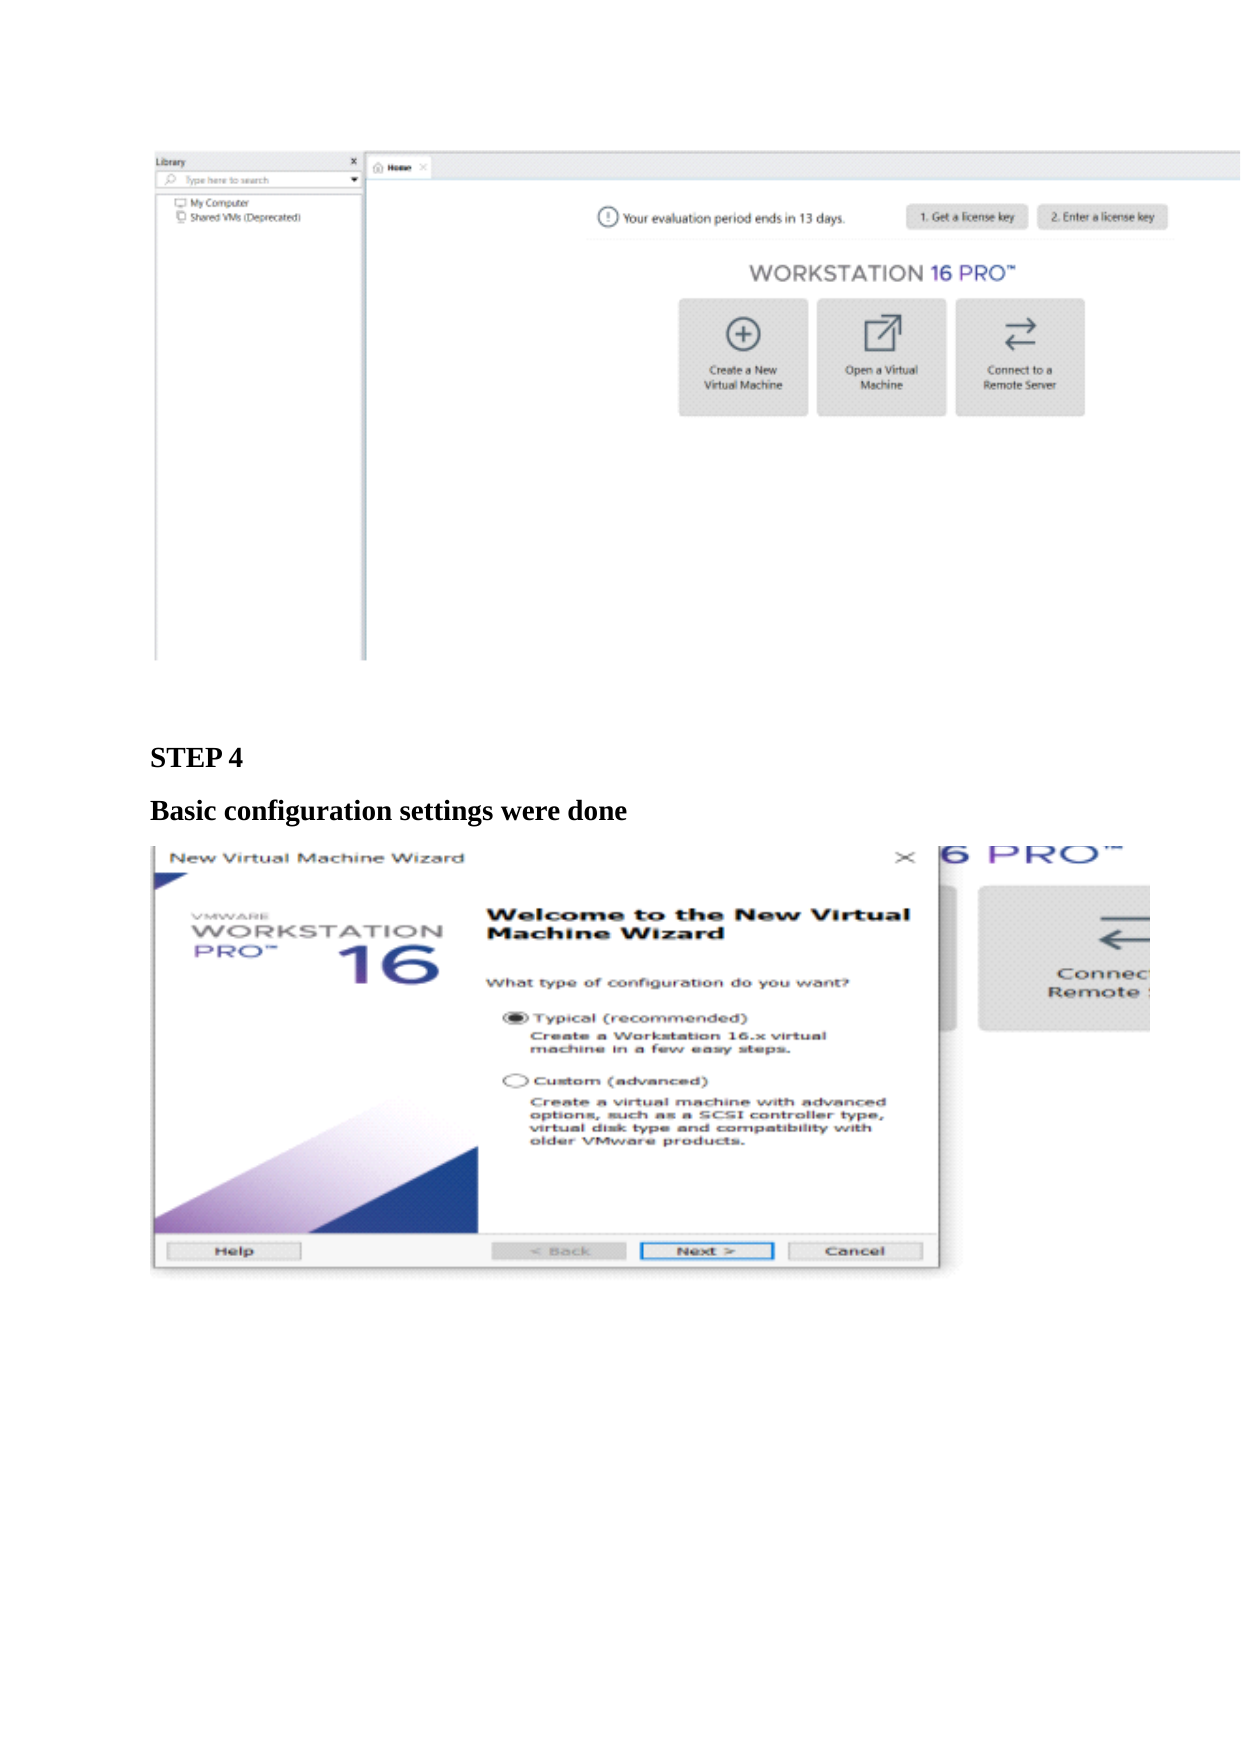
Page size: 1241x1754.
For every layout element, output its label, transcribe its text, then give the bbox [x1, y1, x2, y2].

text Basic configuration settings were done [150, 793, 1090, 827]
picture [150, 846, 1150, 1286]
picture [150, 150, 1241, 669]
text STEP 4 [150, 740, 1090, 774]
